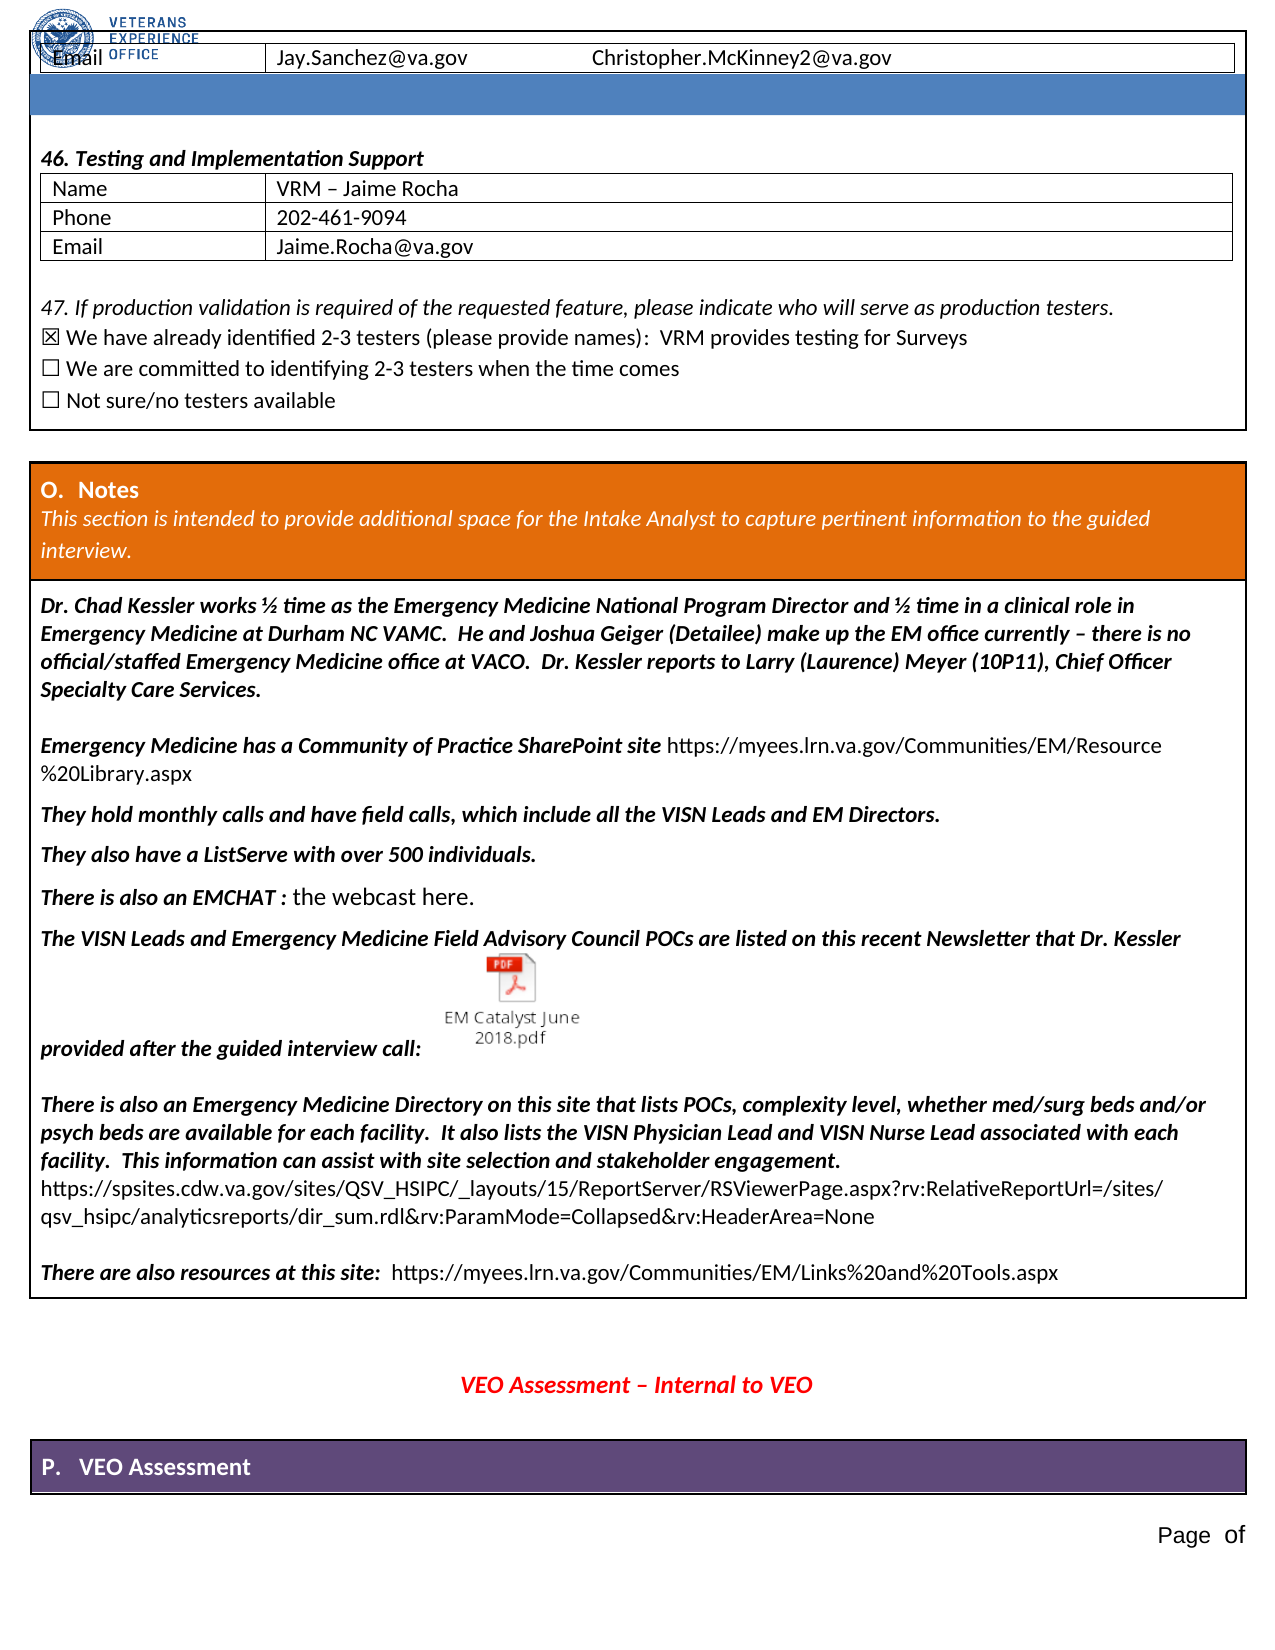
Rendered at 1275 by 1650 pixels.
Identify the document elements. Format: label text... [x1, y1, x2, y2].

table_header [32, 1441, 1245, 1492]
table_header Notes This section is intended to provide additional space for the Intake Analyst to capture pertinent information to the guided interview. [31, 464, 1245, 579]
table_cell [31, 116, 1245, 429]
table_cell Dr. Chad Kessler works ½ time as the Emergency Medicine National Program Director and ½ time in a clinical role in Emergency Medicine at Durham NC VAMC. He and Joshua Geiger (Detailee) make up the EM office currently – there is no official/staffed Emergency Medicine office at VACO. Dr. Kessler reports to Larry (Laurence) Meyer (10P11), Chief Officer Specialty Care Services. Emergency Medicine has a Community of Practice SharePoint site https://myees.lrn.va.gov/Communities/EM/Resource%20Library.aspx They hold monthly calls and have field calls, which include all the VISN Leads and EM Directors. They also have a ListServe with over 500 individuals. There is also an EMCHAT : the webcast here. The VISN Leads and Emergency Medicine Field Advisory Council POCs are listed on this recent Newsletter that Dr. Kessler provided after the guided interview call: There is also an Emergency Medicine Directory on this site that lists POCs, complexity level, whether med/surg beds and/or psych beds are available for each facility. It also lists the VISN Physician Lead and VISN Nurse Lead associated with each facility. This information can assist with site selection and stakeholder engagement. https://spsites.cdw.va.gov/sites/QSV_HSIPC/_layouts/15/ReportServer/RSViewerPage.aspx?rv:RelativeReportUrl=/sites/qsv_hsipc/analyticsreports/dir_sum.rdl&rv:ParamMode=Collapsed&rv:HeaderArea=None There are also resources at this site: https://myees.lrn.va.gov/Communities/EM/Links%20and%20Tools.aspx [31, 581, 1245, 1297]
picture [30, 7, 201, 30]
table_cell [31, 32, 1245, 74]
text VEO Assessment – Internal to VEO [30, 1369, 1245, 1399]
